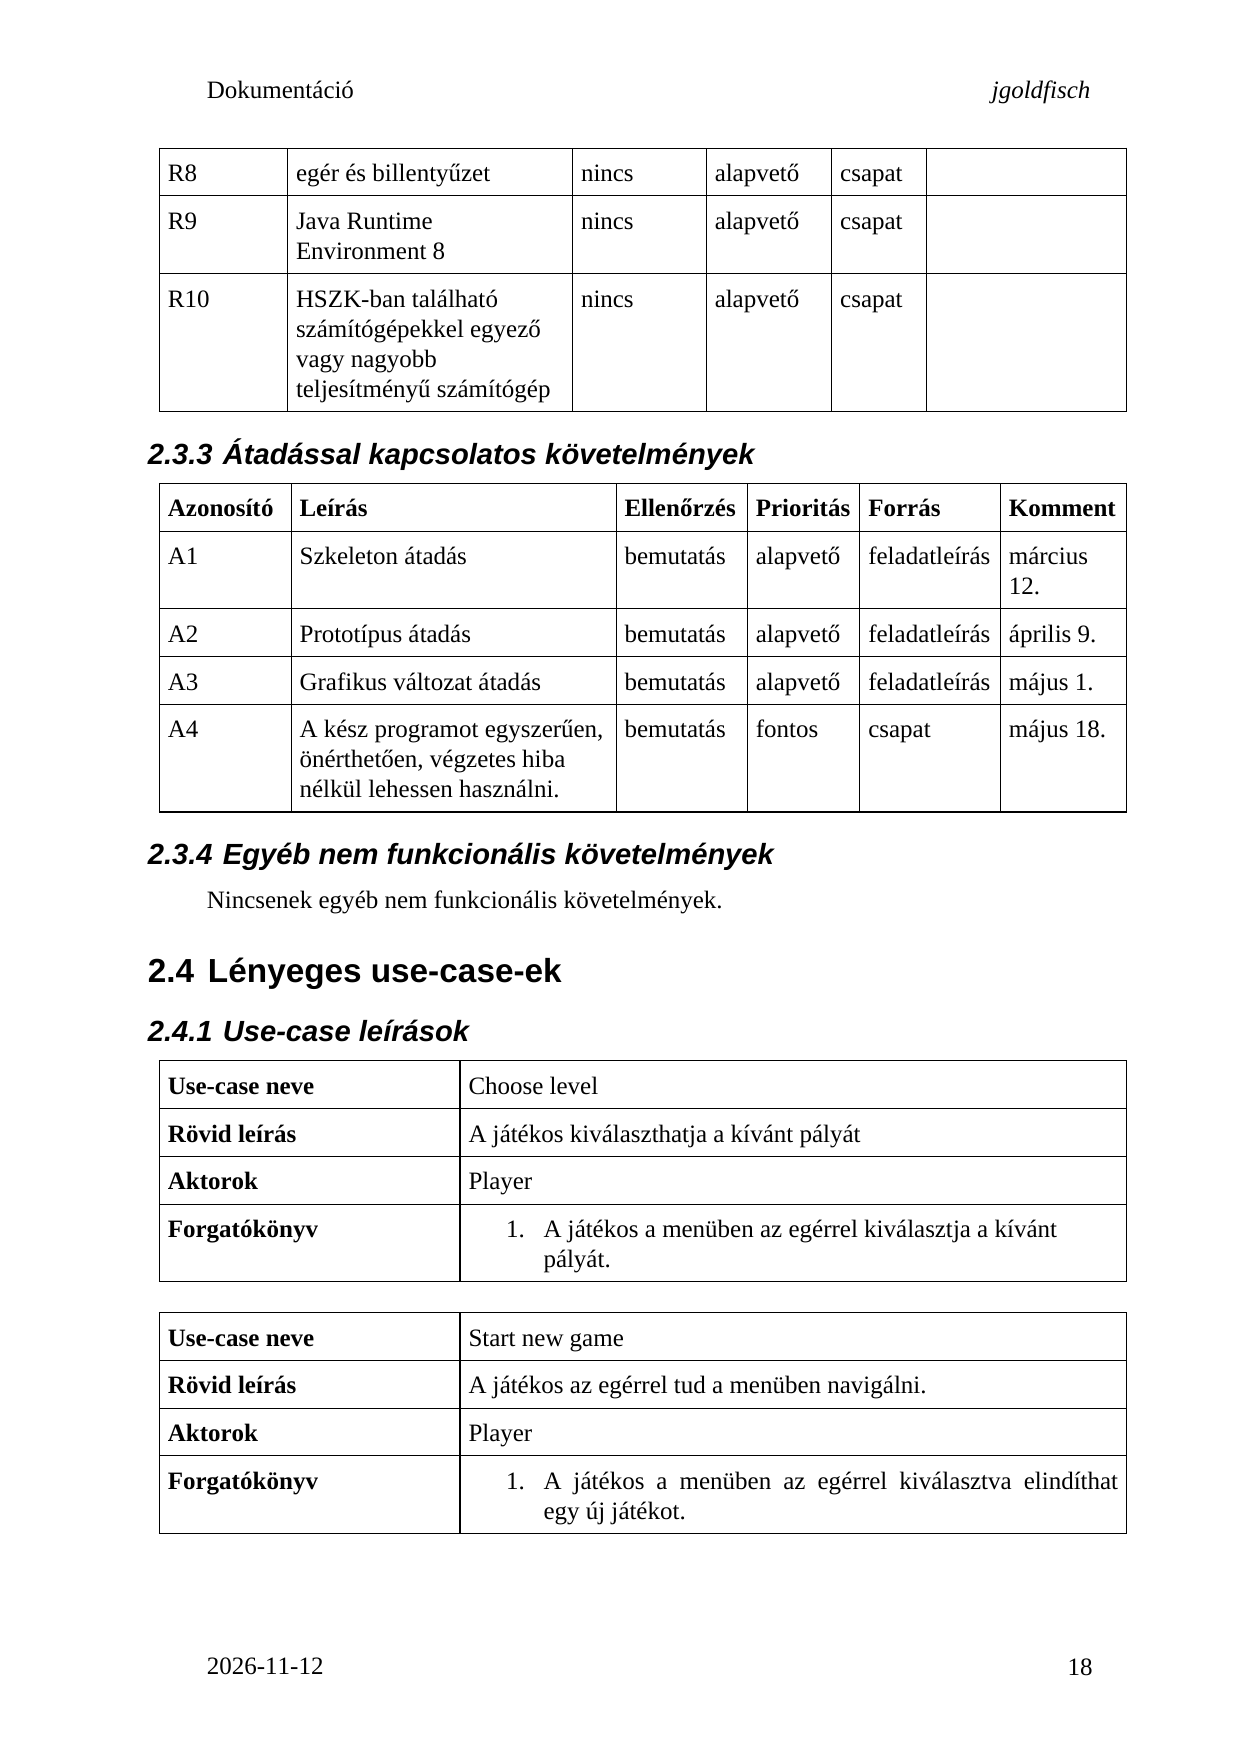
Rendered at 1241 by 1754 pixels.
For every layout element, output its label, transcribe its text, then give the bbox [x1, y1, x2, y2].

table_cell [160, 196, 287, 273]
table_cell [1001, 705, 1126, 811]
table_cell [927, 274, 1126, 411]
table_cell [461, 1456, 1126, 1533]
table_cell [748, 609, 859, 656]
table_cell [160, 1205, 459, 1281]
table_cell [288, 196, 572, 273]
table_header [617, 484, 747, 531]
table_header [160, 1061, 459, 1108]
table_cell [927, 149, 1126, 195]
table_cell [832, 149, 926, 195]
subtitle Egyéb nem funkcionális követelmények [148, 837, 1093, 871]
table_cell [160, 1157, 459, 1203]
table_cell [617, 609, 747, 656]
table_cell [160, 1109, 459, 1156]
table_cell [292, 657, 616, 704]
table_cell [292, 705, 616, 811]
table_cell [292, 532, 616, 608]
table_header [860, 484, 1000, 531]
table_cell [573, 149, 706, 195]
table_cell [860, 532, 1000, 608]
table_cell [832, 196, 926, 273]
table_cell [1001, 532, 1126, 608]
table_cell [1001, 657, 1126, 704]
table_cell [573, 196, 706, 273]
subtitle Lényeges use-case-ek [148, 951, 1093, 989]
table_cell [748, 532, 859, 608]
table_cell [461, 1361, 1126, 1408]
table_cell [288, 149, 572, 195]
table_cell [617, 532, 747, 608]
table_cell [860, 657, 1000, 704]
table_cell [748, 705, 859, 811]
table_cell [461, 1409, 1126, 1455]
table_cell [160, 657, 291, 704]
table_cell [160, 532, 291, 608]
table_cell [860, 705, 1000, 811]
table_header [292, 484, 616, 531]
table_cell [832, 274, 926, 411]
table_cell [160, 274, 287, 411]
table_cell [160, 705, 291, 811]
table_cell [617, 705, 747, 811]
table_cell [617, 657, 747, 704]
text Nincsenek egyéb nem funkcionális követelmények. [148, 883, 1093, 913]
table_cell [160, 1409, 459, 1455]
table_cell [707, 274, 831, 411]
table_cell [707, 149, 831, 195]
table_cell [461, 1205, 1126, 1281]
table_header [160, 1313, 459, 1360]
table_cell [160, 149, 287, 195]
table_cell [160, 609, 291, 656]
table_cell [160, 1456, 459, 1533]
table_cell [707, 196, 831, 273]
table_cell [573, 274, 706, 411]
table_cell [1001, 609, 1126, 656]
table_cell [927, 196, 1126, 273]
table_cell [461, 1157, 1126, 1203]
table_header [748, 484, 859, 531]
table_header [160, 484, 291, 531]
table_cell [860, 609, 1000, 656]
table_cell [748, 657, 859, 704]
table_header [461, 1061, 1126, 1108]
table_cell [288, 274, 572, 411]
subtitle Átadással kapcsolatos követelmények [148, 437, 1093, 470]
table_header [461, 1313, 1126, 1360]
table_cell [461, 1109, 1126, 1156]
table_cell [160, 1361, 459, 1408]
subtitle Use-case leírások [148, 1014, 1093, 1048]
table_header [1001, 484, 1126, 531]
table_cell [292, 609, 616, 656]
